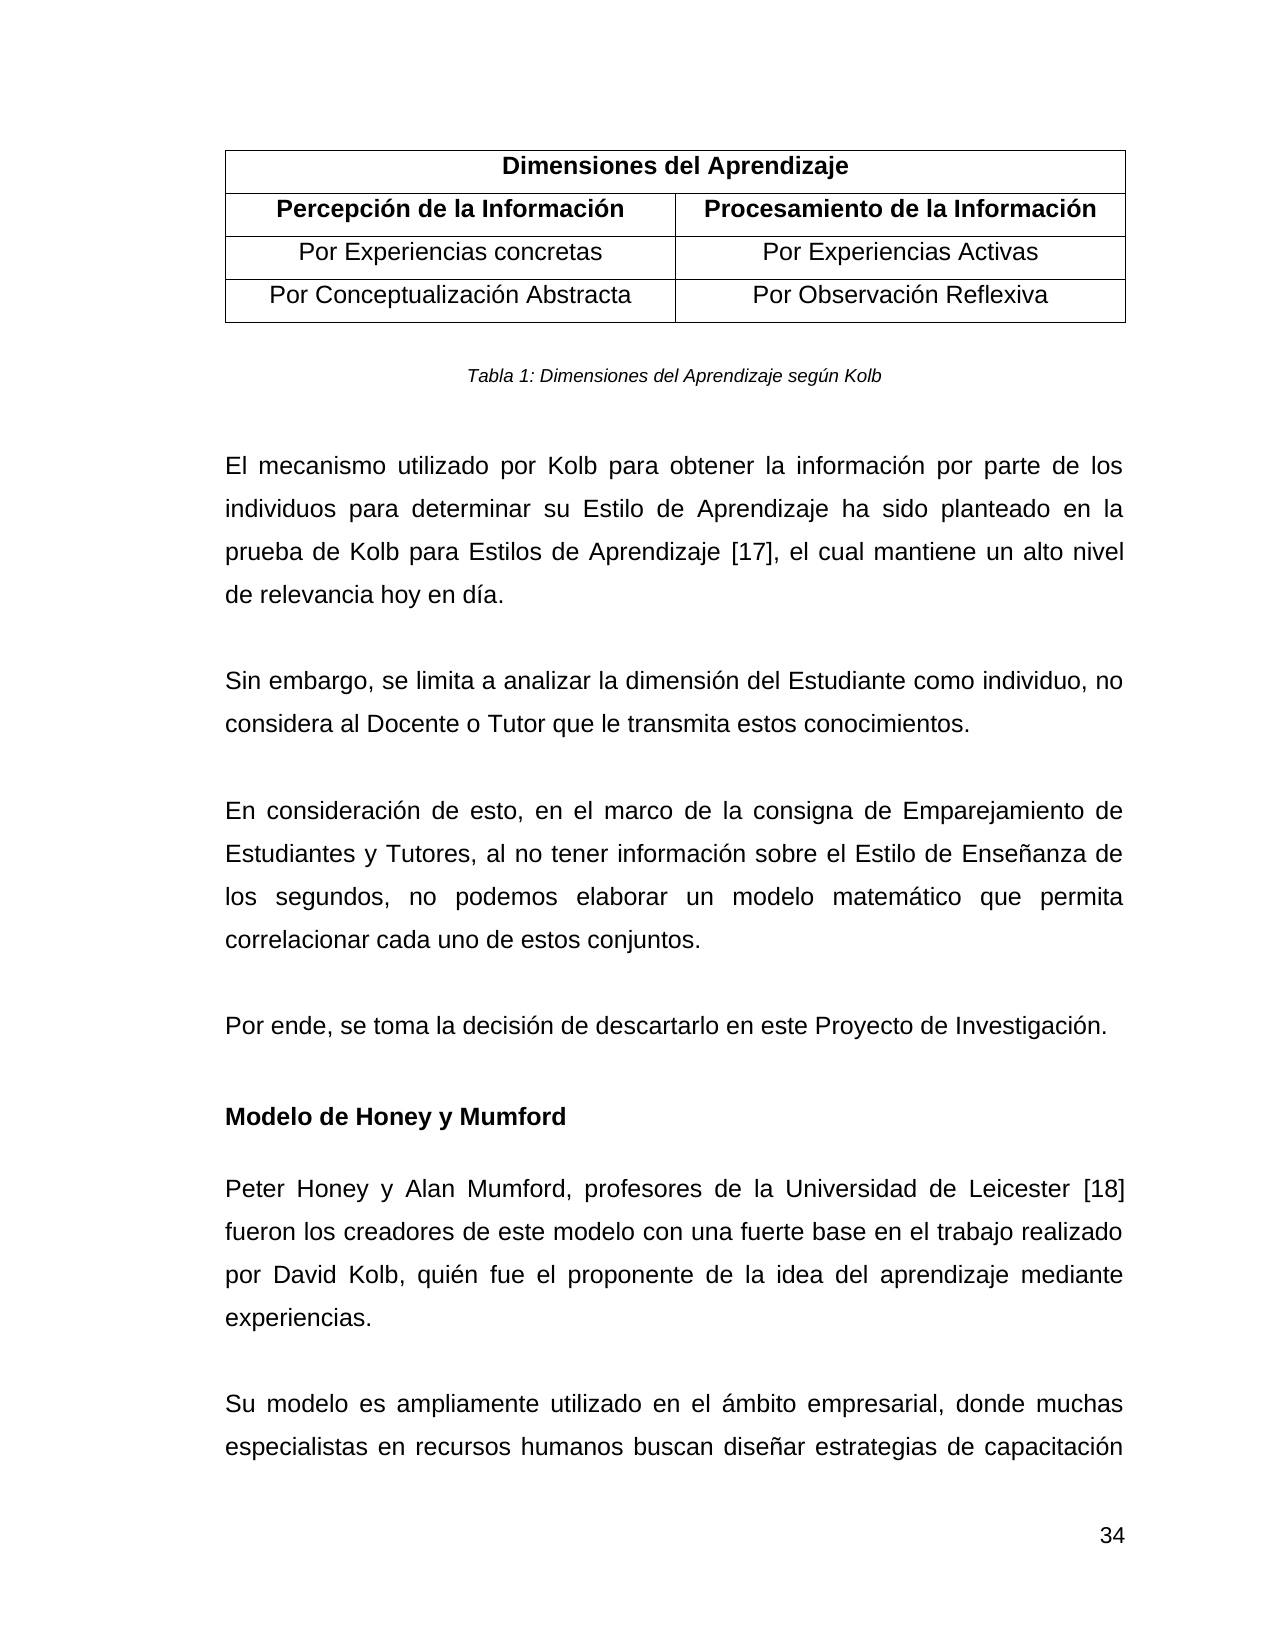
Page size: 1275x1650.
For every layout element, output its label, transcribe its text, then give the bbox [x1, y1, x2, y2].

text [225, 1389, 1125, 1461]
table_cell Percepción de la Información [226, 194, 675, 236]
text El mecanismo utilizado por Kolb para obtener la información por parte de los individuos para determinar su Estilo de Aprendizaje ha sido planteado en la prueba de Kolb para Estilos de Aprendizaje , el cual mantiene un alto nivel de relevancia hoy en día. [225, 451, 1125, 609]
table_cell Por Experiencias Activas [676, 237, 1125, 279]
text En consideración de esto, en el marco de la consigna de Emparejamiento de Estudiantes y Tutores, al no tener información sobre el Estilo de Enseñanza de los segundos, no podemos elaborar un modelo matemático que permita correlacionar cada uno de estos conjuntos. [225, 796, 1125, 954]
table_cell Por Observación Reflexiva [676, 280, 1125, 322]
table_cell Por Conceptualización Abstracta [226, 280, 675, 322]
subtitle Modelo de Honey y Mumford [225, 1102, 1125, 1130]
text Sin embargo, se limita a analizar la dimensión del Estudiante como individuo, no considera al Docente o Tutor que le transmita estos conocimientos. [225, 666, 1125, 738]
table_header Dimensiones del Aprendizaje [226, 151, 1125, 193]
text Peter Honey y Alan Mumford, profesores de la Universidad de Leicester fueron los creadores de este modelo con una fuerte base en el trabajo realizado por David Kolb, quién fue el proponente de la idea del aprendizaje mediante experiencias. [225, 1173, 1125, 1332]
table_cell Procesamiento de la Información [676, 194, 1125, 236]
text Tabla 1: Dimensiones del Aprendizaje según Kolb [225, 365, 1125, 387]
table_cell Por Experiencias concretas [226, 237, 675, 279]
text Por ende, se toma la decisión de descartarlo en este Proyecto de Investigación. [225, 1011, 1125, 1040]
